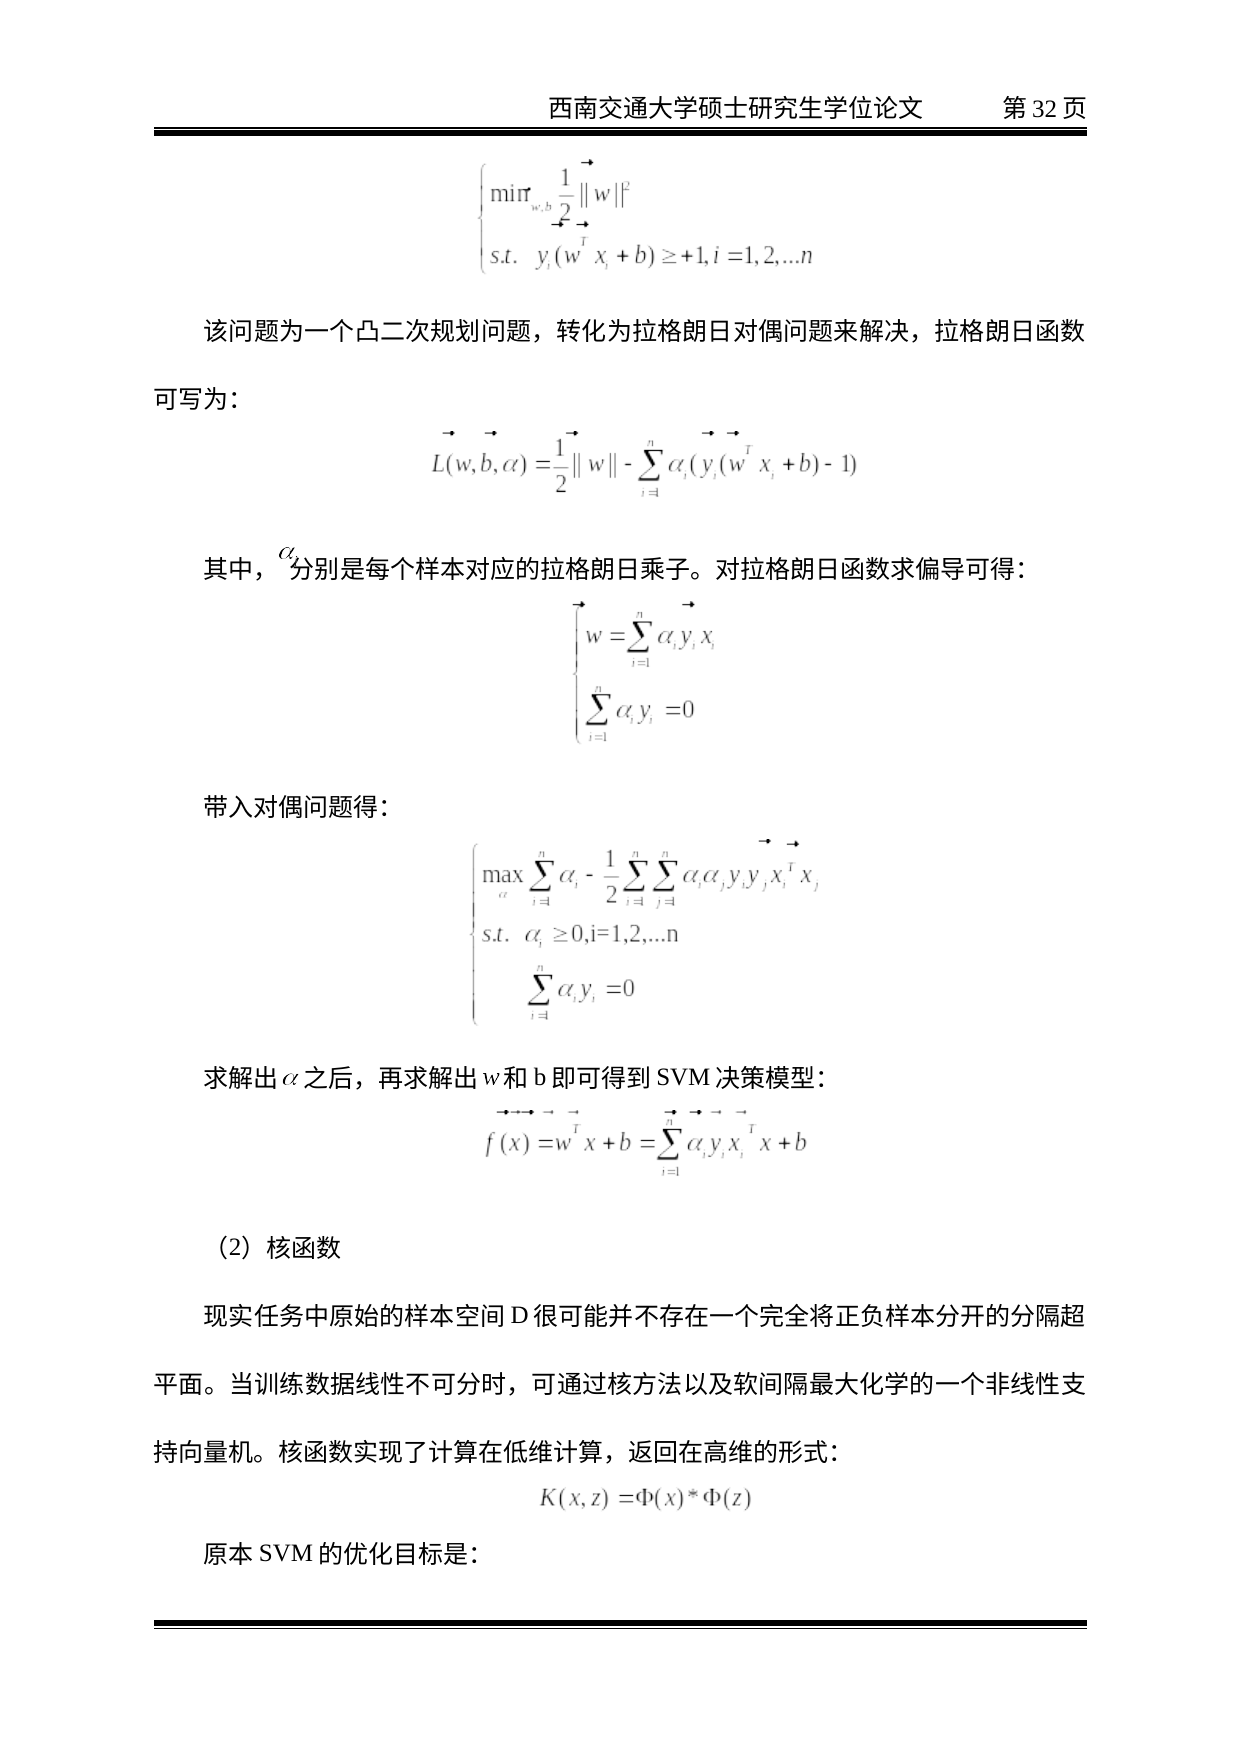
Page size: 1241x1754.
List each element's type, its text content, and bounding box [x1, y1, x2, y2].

text （2）核函数 [153, 1213, 1087, 1281]
text 该问题为一个凸二次规划问题，转化为拉格朗日对偶问题来解决，拉格朗日函数可写为： [153, 296, 1087, 432]
text 原本SVM的优化目标是： [153, 1518, 1087, 1586]
text 求解出之后，再求解出和b即可得到SVM决策模型： [153, 1043, 1087, 1111]
text 带入对偶问题得： [153, 771, 1087, 839]
text 其中， 分别是每个样本对应的拉格朗日乘子。对拉格朗日函数求偏导可得： [153, 533, 1087, 601]
text 现实任务中原始的样本空间D很可能并不存在一个完全将正负样本分开的分隔超平面。当训练数据线性不可分时，可通过核方法以及软间隔最大化学的一个非线性支持向量机。核函数实现了计算在低维计算，返回在高维的形式： [153, 1281, 1087, 1484]
